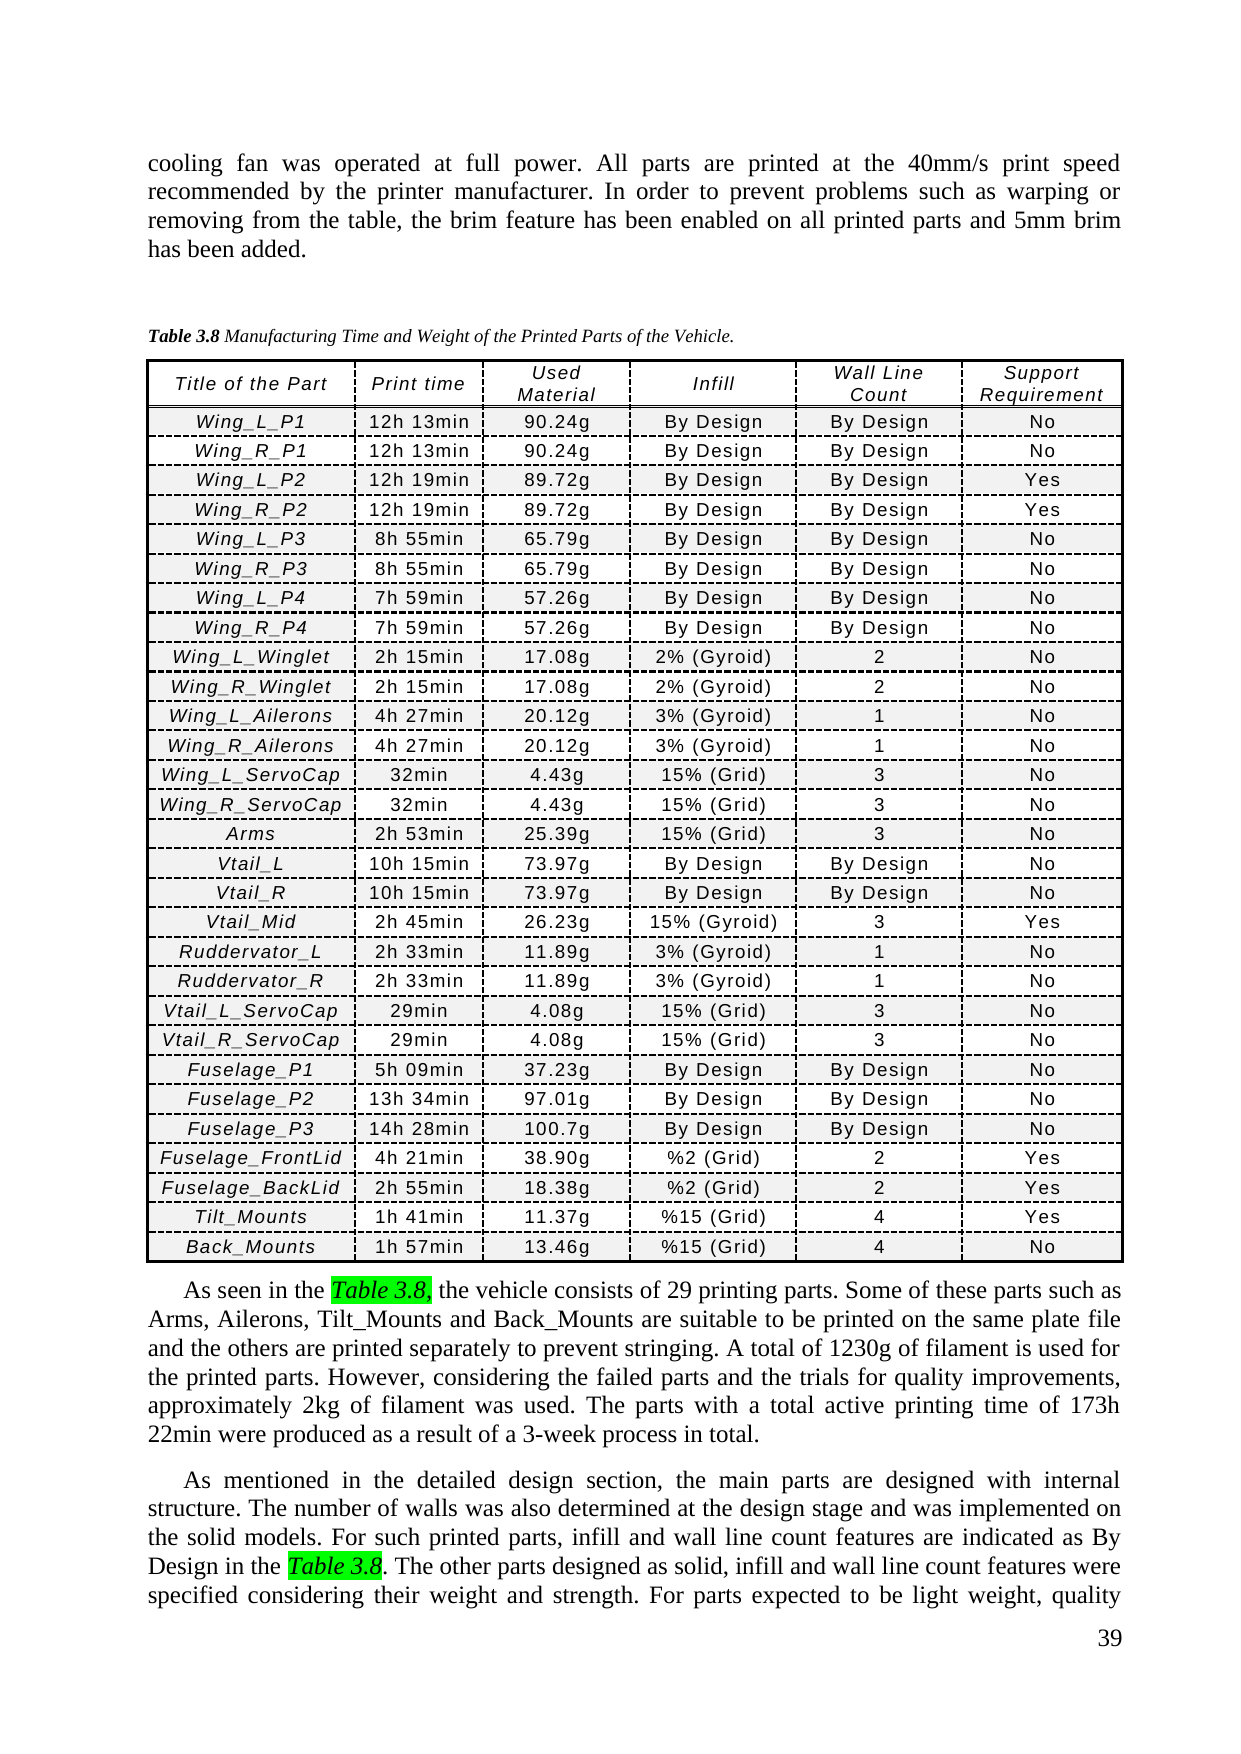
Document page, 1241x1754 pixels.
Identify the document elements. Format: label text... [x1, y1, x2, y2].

table_cell Vtail_L [149, 847, 355, 877]
table_cell %2 (Grid) [630, 1172, 796, 1201]
table_cell No [962, 759, 1121, 788]
table_cell 13h 34min [355, 1083, 483, 1113]
table_cell 2% (Gyroid) [630, 670, 796, 700]
table_cell Fuselage_P3 [149, 1113, 355, 1142]
table_cell 2h 33min [355, 936, 483, 965]
table_cell 20.12g [483, 700, 630, 729]
table_cell No [962, 877, 1121, 906]
table_cell No [962, 582, 1121, 611]
table_cell 15% (Grid) [630, 818, 796, 847]
table_cell Wing_L_P4 [149, 582, 355, 611]
table_cell By Design [796, 1083, 962, 1113]
table_cell Arms [149, 818, 355, 847]
table_cell Wing_R_P4 [149, 611, 355, 641]
table_cell Wing_L_ServoCap [149, 759, 355, 788]
table_cell 8h 55min [355, 523, 483, 552]
table_header Print time [355, 362, 483, 405]
table_cell By Design [796, 494, 962, 523]
table_cell 2h 33min [355, 965, 483, 995]
table_cell 1h 41min [355, 1201, 483, 1231]
table_cell By Design [796, 877, 962, 906]
table_cell Wing_R_P1 [149, 435, 355, 464]
table_cell No [962, 847, 1121, 877]
table_header Title of the Part [149, 362, 355, 405]
table_cell By Design [796, 847, 962, 877]
table_cell 7h 59min [355, 582, 483, 611]
table_cell 57.26g [483, 582, 630, 611]
table_cell 3% (Gyroid) [630, 936, 796, 965]
table_cell By Design [630, 435, 796, 464]
table_cell 4.08g [483, 1024, 630, 1054]
table_cell 17.08g [483, 670, 630, 700]
table_cell By Design [630, 523, 796, 552]
table_cell 2h 55min [355, 1172, 483, 1201]
table_cell 1 [796, 936, 962, 965]
table_cell 3% (Gyroid) [630, 700, 796, 729]
table_cell 3 [796, 788, 962, 818]
table_cell 25.39g [483, 818, 630, 847]
table_cell No [962, 729, 1121, 759]
table_cell No [962, 995, 1121, 1024]
table_cell 1 [796, 965, 962, 995]
table_cell No [962, 965, 1121, 995]
table_cell Wing_L_P1 [149, 408, 355, 434]
table_cell 65.79g [483, 553, 630, 582]
table_cell Fuselage_P1 [149, 1054, 355, 1083]
table_cell 89.72g [483, 464, 630, 493]
table_cell 13.46g [483, 1231, 630, 1260]
table_cell 2 [796, 670, 962, 700]
table_cell No [962, 670, 1121, 700]
table_cell By Design [630, 494, 796, 523]
table_cell Back_Mounts [149, 1231, 355, 1260]
table_cell By Design [630, 408, 796, 434]
table_cell By Design [630, 611, 796, 641]
table_cell 73.97g [483, 847, 630, 877]
table_cell Tilt_Mounts [149, 1201, 355, 1231]
table_cell 4 [796, 1201, 962, 1231]
table_cell %2 (Grid) [630, 1142, 796, 1172]
table_cell By Design [630, 1113, 796, 1142]
table_cell No [962, 1024, 1121, 1054]
table_cell Yes [962, 1172, 1121, 1201]
table_cell 12h 19min [355, 464, 483, 493]
table_cell By Design [630, 1054, 796, 1083]
table_header Used Material [483, 362, 630, 405]
table_cell No [962, 523, 1121, 552]
table_cell 10h 15min [355, 877, 483, 906]
table_cell 11.37g [483, 1201, 630, 1231]
table_cell 4h 27min [355, 729, 483, 759]
table_cell Yes [962, 1142, 1121, 1172]
table_cell Ruddervator_R [149, 965, 355, 995]
table_cell 90.24g [483, 408, 630, 434]
table_cell 4h 27min [355, 700, 483, 729]
table_cell 14h 28min [355, 1113, 483, 1142]
table_cell 89.72g [483, 494, 630, 523]
table_cell 12h 19min [355, 494, 483, 523]
table_cell By Design [796, 611, 962, 641]
table_cell 2 [796, 1172, 962, 1201]
table_cell 38.90g [483, 1142, 630, 1172]
table_cell 65.79g [483, 523, 630, 552]
table_cell No [962, 641, 1121, 670]
table_cell No [962, 1054, 1121, 1083]
table_cell 100.7g [483, 1113, 630, 1142]
table_cell 15% (Grid) [630, 759, 796, 788]
table_cell 15% (Grid) [630, 1024, 796, 1054]
table_cell 4.43g [483, 759, 630, 788]
table_cell No [962, 788, 1121, 818]
table_cell 2% (Gyroid) [630, 641, 796, 670]
table_cell 37.23g [483, 1054, 630, 1083]
table_cell By Design [796, 553, 962, 582]
table_cell Ruddervator_L [149, 936, 355, 965]
table_cell Wing_R_P2 [149, 494, 355, 523]
table_cell 1h 57min [355, 1231, 483, 1260]
table_cell No [962, 1231, 1121, 1260]
table_cell No [962, 1083, 1121, 1113]
table_cell Fuselage_BackLid [149, 1172, 355, 1201]
table_cell 3% (Gyroid) [630, 729, 796, 759]
table_cell Wing_R_ServoCap [149, 788, 355, 818]
table_cell By Design [796, 408, 962, 434]
table_cell 3% (Gyroid) [630, 965, 796, 995]
table_cell 90.24g [483, 435, 630, 464]
table_cell By Design [796, 523, 962, 552]
table_cell 3 [796, 995, 962, 1024]
table_cell Yes [962, 494, 1121, 523]
table_cell Vtail_R_ServoCap [149, 1024, 355, 1054]
table_cell 73.97g [483, 877, 630, 906]
table_cell By Design [796, 1054, 962, 1083]
table_cell 1 [796, 700, 962, 729]
table_cell 2 [796, 641, 962, 670]
table_cell 1 [796, 729, 962, 759]
table_cell By Design [630, 847, 796, 877]
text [148, 1465, 1122, 1608]
table_cell Wing_L_P2 [149, 464, 355, 493]
table_cell Wing_L_Ailerons [149, 700, 355, 729]
table_cell 15% (Grid) [630, 788, 796, 818]
table_cell 4.43g [483, 788, 630, 818]
table_cell 32min [355, 788, 483, 818]
table_cell %15 (Grid) [630, 1231, 796, 1260]
table_cell Fuselage_P2 [149, 1083, 355, 1113]
table_cell No [962, 611, 1121, 641]
table_cell By Design [630, 464, 796, 493]
table_cell Wing_L_Winglet [149, 641, 355, 670]
table_cell Yes [962, 464, 1121, 493]
table_cell 29min [355, 1024, 483, 1054]
table_cell 2 [796, 1142, 962, 1172]
table_cell By Design [630, 553, 796, 582]
table_cell 5h 09min [355, 1054, 483, 1083]
table_cell Wing_R_P3 [149, 553, 355, 582]
table_cell 3 [796, 759, 962, 788]
table_cell Vtail_L_ServoCap [149, 995, 355, 1024]
table_cell 57.26g [483, 611, 630, 641]
table_cell 7h 59min [355, 611, 483, 641]
table_cell Wing_R_Ailerons [149, 729, 355, 759]
table_cell No [962, 700, 1121, 729]
table_cell 3 [796, 1024, 962, 1054]
table_cell Vtail_Mid [149, 906, 355, 936]
table_cell 11.89g [483, 936, 630, 965]
table_cell No [962, 818, 1121, 847]
table_cell Yes [962, 1201, 1121, 1231]
table_cell Vtail_R [149, 877, 355, 906]
table_cell 4h 21min [355, 1142, 483, 1172]
table_cell No [962, 408, 1121, 434]
table_cell 3 [796, 818, 962, 847]
table_cell No [962, 936, 1121, 965]
table_cell By Design [796, 464, 962, 493]
table_cell 32min [355, 759, 483, 788]
table_cell Wing_R_Winglet [149, 670, 355, 700]
table_cell 29min [355, 995, 483, 1024]
table_cell 10h 15min [355, 847, 483, 877]
table_cell 97.01g [483, 1083, 630, 1113]
table_cell 12h 13min [355, 435, 483, 464]
table_cell 18.38g [483, 1172, 630, 1201]
table_header Support Requirement [962, 362, 1121, 405]
table_cell By Design [630, 877, 796, 906]
table_cell By Design [796, 1113, 962, 1142]
table_cell 20.12g [483, 729, 630, 759]
table_cell 15% (Gyroid) [630, 906, 796, 936]
table_cell Yes [962, 906, 1121, 936]
table_cell 2h 15min [355, 641, 483, 670]
table_cell 8h 55min [355, 553, 483, 582]
table_cell Fuselage_FrontLid [149, 1142, 355, 1172]
table_cell 26.23g [483, 906, 630, 936]
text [148, 148, 1122, 263]
table_header Infill [630, 362, 796, 405]
table_header Wall Line Count [796, 362, 962, 405]
table_cell By Design [630, 582, 796, 611]
table_cell 11.89g [483, 965, 630, 995]
table_cell Wing_L_P3 [149, 523, 355, 552]
table_cell 2h 45min [355, 906, 483, 936]
table_cell By Design [630, 1083, 796, 1113]
table_cell No [962, 435, 1121, 464]
table_cell 2h 53min [355, 818, 483, 847]
table_cell 15% (Grid) [630, 995, 796, 1024]
table_cell 4.08g [483, 995, 630, 1024]
table_cell 4 [796, 1231, 962, 1260]
table_cell No [962, 553, 1121, 582]
table_cell 3 [796, 906, 962, 936]
table_cell 2h 15min [355, 670, 483, 700]
table_cell By Design [796, 435, 962, 464]
table_cell 17.08g [483, 641, 630, 670]
table_cell By Design [796, 582, 962, 611]
table_cell No [962, 1113, 1121, 1142]
table_cell 12h 13min [355, 408, 483, 434]
table_cell %15 (Grid) [630, 1201, 796, 1231]
